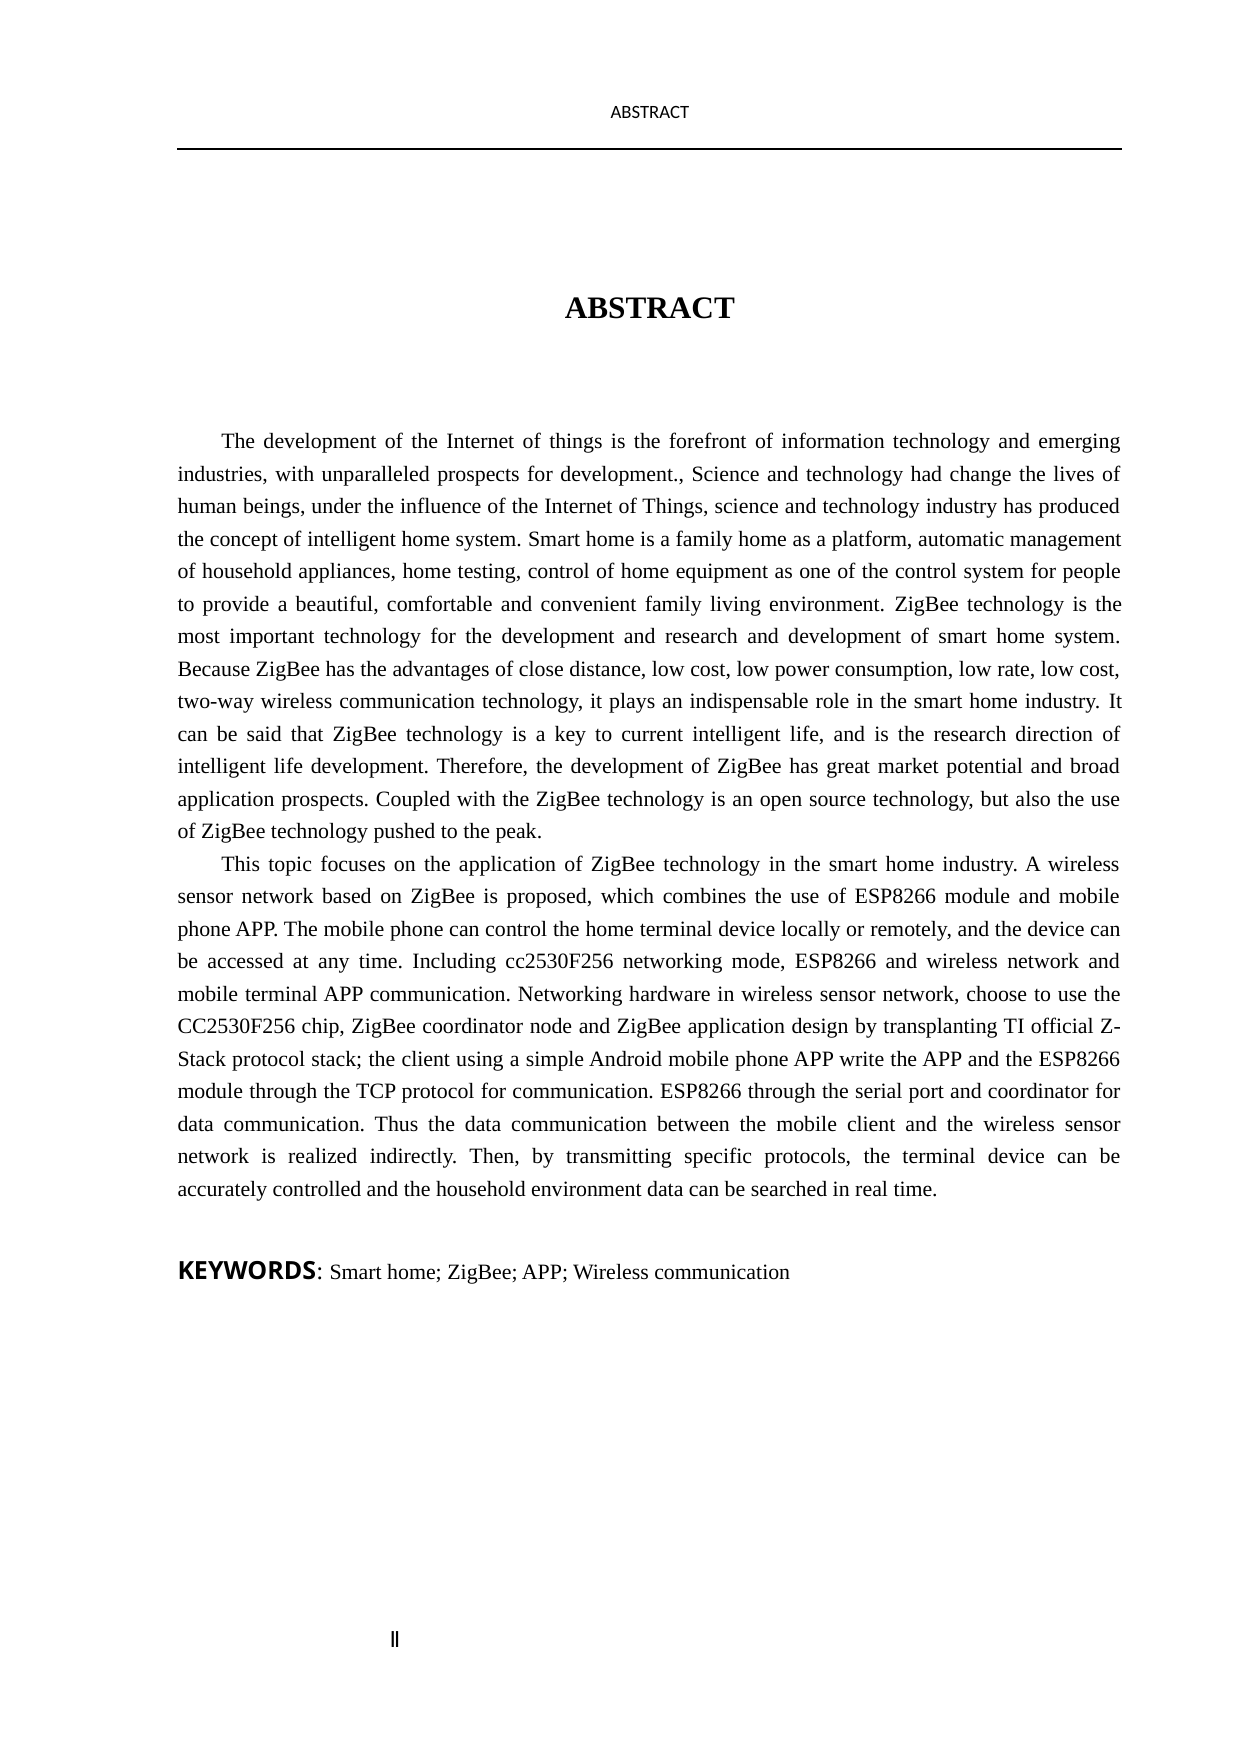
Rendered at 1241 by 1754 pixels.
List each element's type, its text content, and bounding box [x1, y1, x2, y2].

text The development of the Internet of things is the forefront of information technology and emerging industries, with unparalleled prospects for development., Science and technology had change the lives of human beings, under the influence of the Internet of Things, science and technology industry has produced the concept of intelligent home system. Smart home is a family home as a platform, automatic management of household appliances, home testing, control of home equipment as one of the control system for people to provide a beautiful, comfortable and convenient family living environment. ZigBee technology is the most important technology for the development and research and development of smart home system. Because ZigBee has the advantages of close distance, low cost, low power consumption, low rate, low cost, two-way wireless communication technology, it plays an indispensable role in the smart home industry. It can be said that ZigBee technology is a key to current intelligent life, and is the research direction of intelligent life development. Therefore, the development of ZigBee has great market potential and broad application prospects. Coupled with the ZigBee technology is an open source technology, but also the use of ZigBee technology pushed to the peak. [177, 425, 1122, 847]
text This topic focuses on the application of ZigBee technology in the smart home industry. A wireless sensor network based on ZigBee is proposed, which combines the use of ESP8266 module and mobile phone APP. The mobile phone can control the home terminal device locally or remotely, and the device can be accessed at any time. Including cc2530F256 networking mode, ESP8266 and wireless network and mobile terminal APP communication. Networking hardware in wireless sensor network, choose to use the CC2530F256 chip, ZigBee coordinator node and ZigBee application design by transplanting TI official Z-Stack protocol stack; the client using a simple Android mobile phone APP write the APP and the ESP8266 module through the TCP protocol for communication. ESP8266 through the serial port and coordinator for data communication. Thus the data communication between the mobile client and the wireless sensor network is realized indirectly. Then, by transmitting specific protocols, the terminal device can be accurately controlled and the household environment data can be searched in real time. [177, 847, 1122, 1205]
text KEYWORDS: Smart home; ZigBee; APP; Wireless communication [177, 1237, 1122, 1302]
subtitle ABSTRACT [177, 275, 1122, 340]
